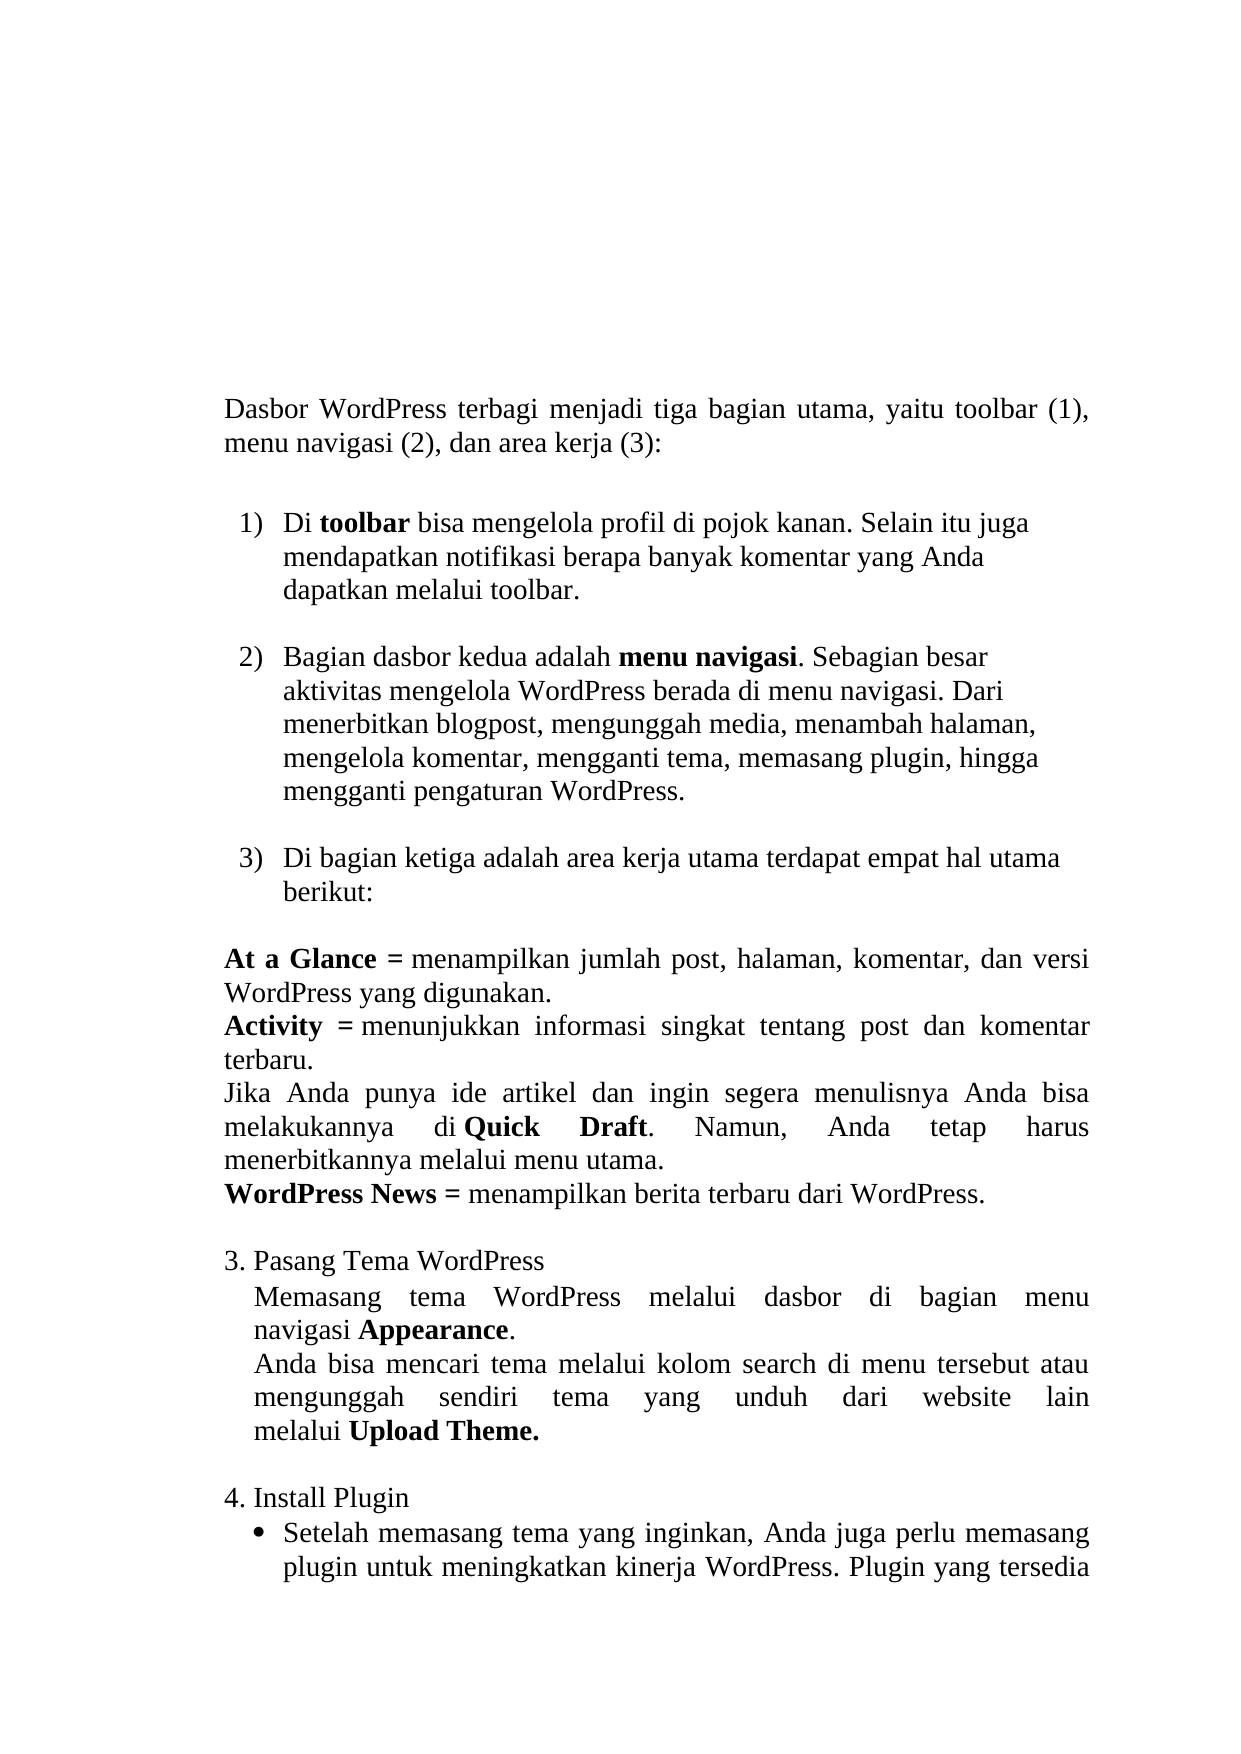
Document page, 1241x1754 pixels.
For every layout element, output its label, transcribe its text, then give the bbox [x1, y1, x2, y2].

text Dasbor WordPress terbagi menjadi tiga bagian utama, yaitu toolbar (1), menu navigasi (2), dan area kerja (3): [224, 391, 1090, 458]
subtitle 4. Install Plugin [224, 1480, 1090, 1513]
text WordPress News = menampilkan berita terbaru dari WordPress. [224, 1176, 1090, 1209]
text Memasang tema WordPress melalui dasbor di bagian menu navigasi Appearance. [253, 1279, 1090, 1346]
list Bagian dasbor kedua adalah menu navigasi. Sebagian besar aktivitas mengelola WordPress berada di menu navigasi. Dari menerbitkan blogpost, mengunggah media, menambah halaman, mengelola komentar, mengganti tema, memasang plugin, hingga mengganti pengaturan WordPress. [239, 639, 1090, 807]
list Di bagian ketiga adalah area kerja utama terdapat empat hal utama berikut: [239, 841, 1090, 908]
list Di toolbar bisa mengelola profil di pojok kanan. Selain itu juga mendapatkan notifikasi berapa banyak komentar yang Anda dapatkan melalui toolbar. [239, 505, 1090, 606]
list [253, 1515, 1090, 1583]
text Anda bisa mencari tema melalui kolom search di menu tersebut atau mengunggah sendiri tema yang unduh dari website lain melalui Upload Theme. [253, 1346, 1090, 1446]
text At a Glance = menampilkan jumlah post, halaman, komentar, dan versi WordPress yang digunakan. [224, 941, 1090, 1008]
subtitle 3. Pasang Tema WordPress [224, 1243, 1090, 1277]
text Activity = menunjukkan informasi singkat tentang post dan komentar terbaru. [224, 1008, 1090, 1075]
text Jika Anda punya ide artikel dan ingin segera menulisnya Anda bisa melakukannya di Quick Draft. Namun, Anda tetap harus menerbitkannya melalui menu utama. [224, 1075, 1090, 1176]
